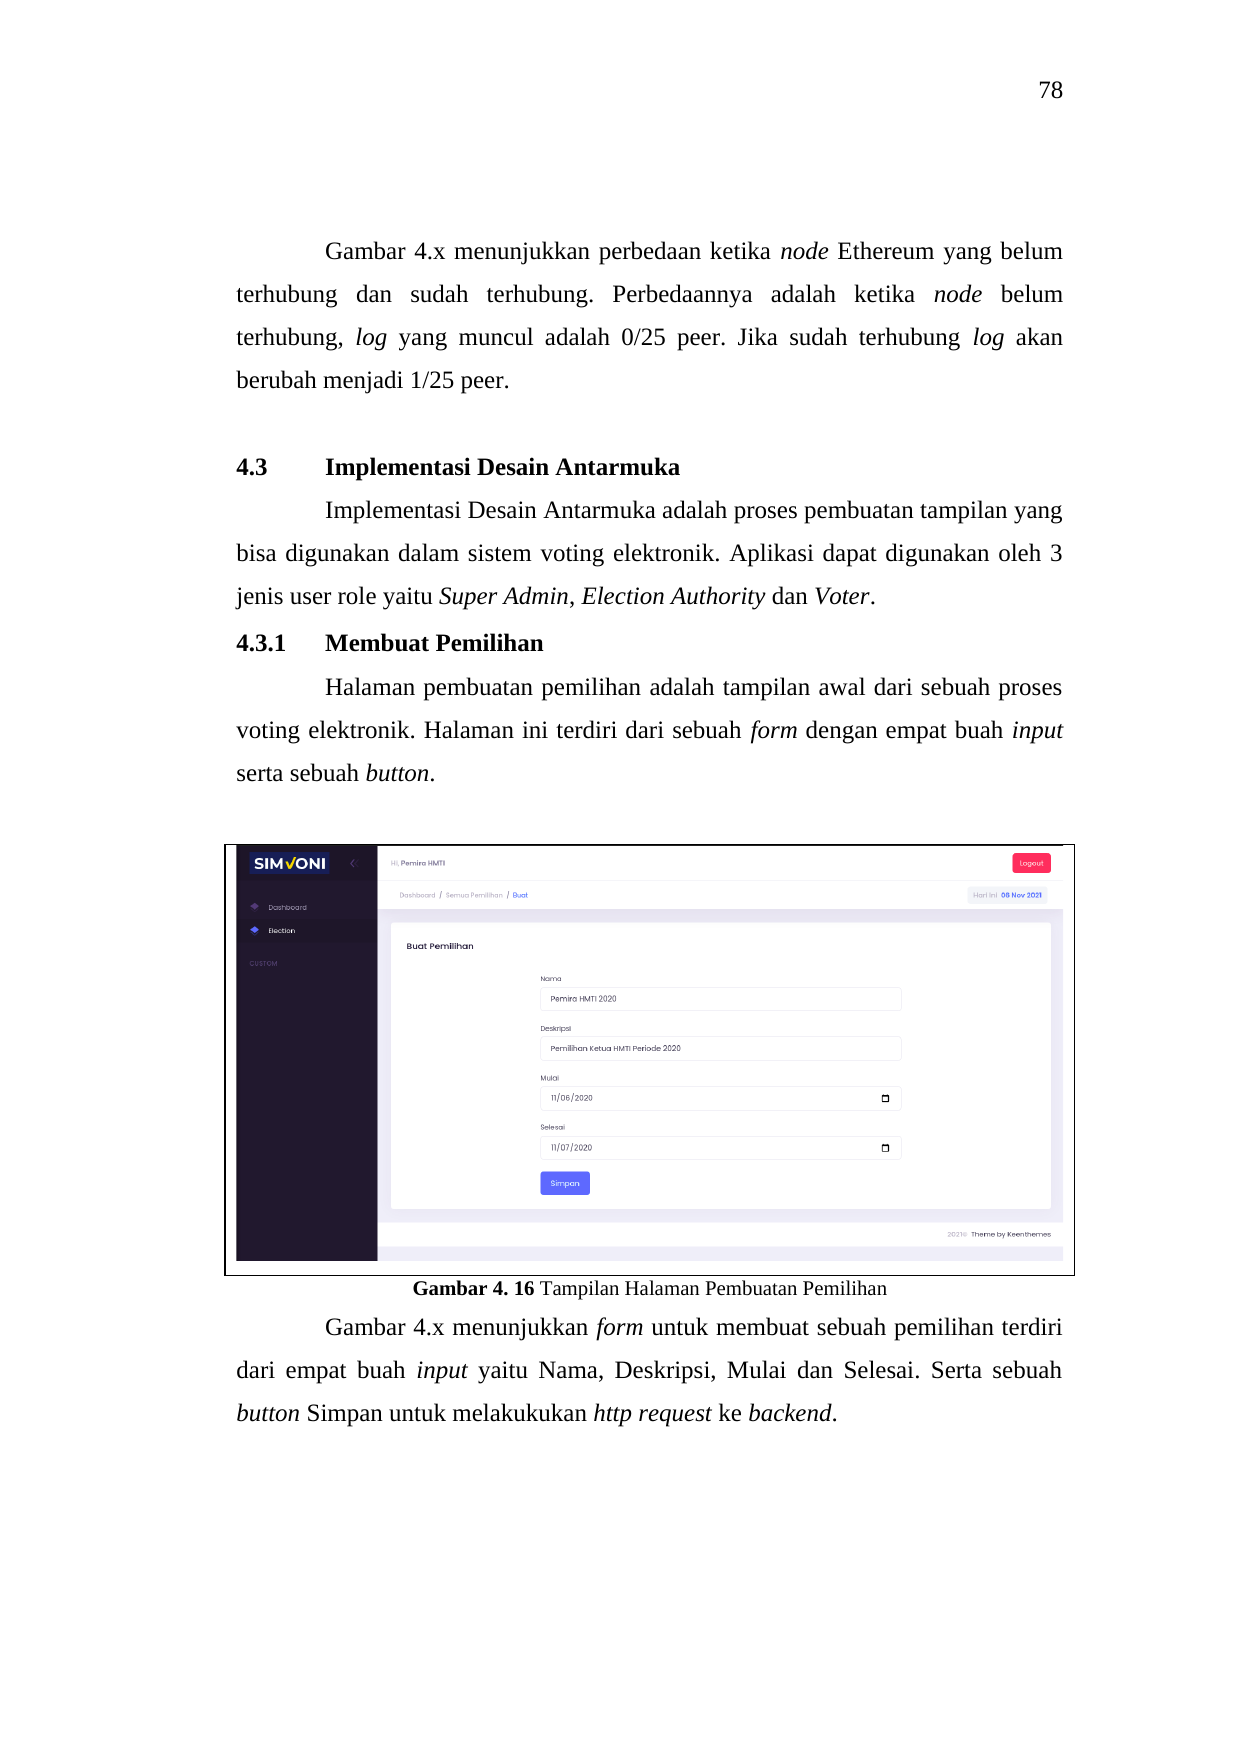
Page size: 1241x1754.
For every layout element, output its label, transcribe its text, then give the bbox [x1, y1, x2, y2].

table_header [226, 845, 1074, 1275]
text Gambar 4.x menunjukkan form untuk membuat sebuah pemilihan terdiri dari empat buah input yaitu Nama, Deskripsi, Mulai dan Selesai. Serta sebuah button Simpan untuk melakukukan http request ke backend. [236, 1312, 1063, 1427]
picture [236, 845, 1064, 1261]
text Gambar 4. 16 Tampilan Halaman Pembuatan Pemilihan [236, 1276, 1063, 1300]
text Gambar 4.x menunjukkan perbedaan ketika node Ethereum yang belum terhubung dan sudah terhubung. Perbedaannya adalah ketika node belum terhubung, log yang muncul adalah 0/25 peer. Jika sudah terhubung log akan berubah menjadi 1/25 peer. [236, 236, 1063, 394]
text Halaman pembuatan pemilihan adalah tampilan awal dari sebuah proses voting elektronik. Halaman ini terdiri dari sebuah form dengan empat buah input serta sebuah button. [236, 672, 1063, 787]
subtitle Implementasi Desain Antarmuka [236, 452, 1063, 481]
subtitle Membuat Pemilihan [236, 628, 1063, 657]
text Implementasi Desain Antarmuka adalah proses pembuatan tampilan yang bisa digunakan dalam sistem voting elektronik. Aplikasi dapat digunakan oleh 3 jenis user role yaitu Super Admin, Election Authority dan Voter. [236, 495, 1063, 610]
